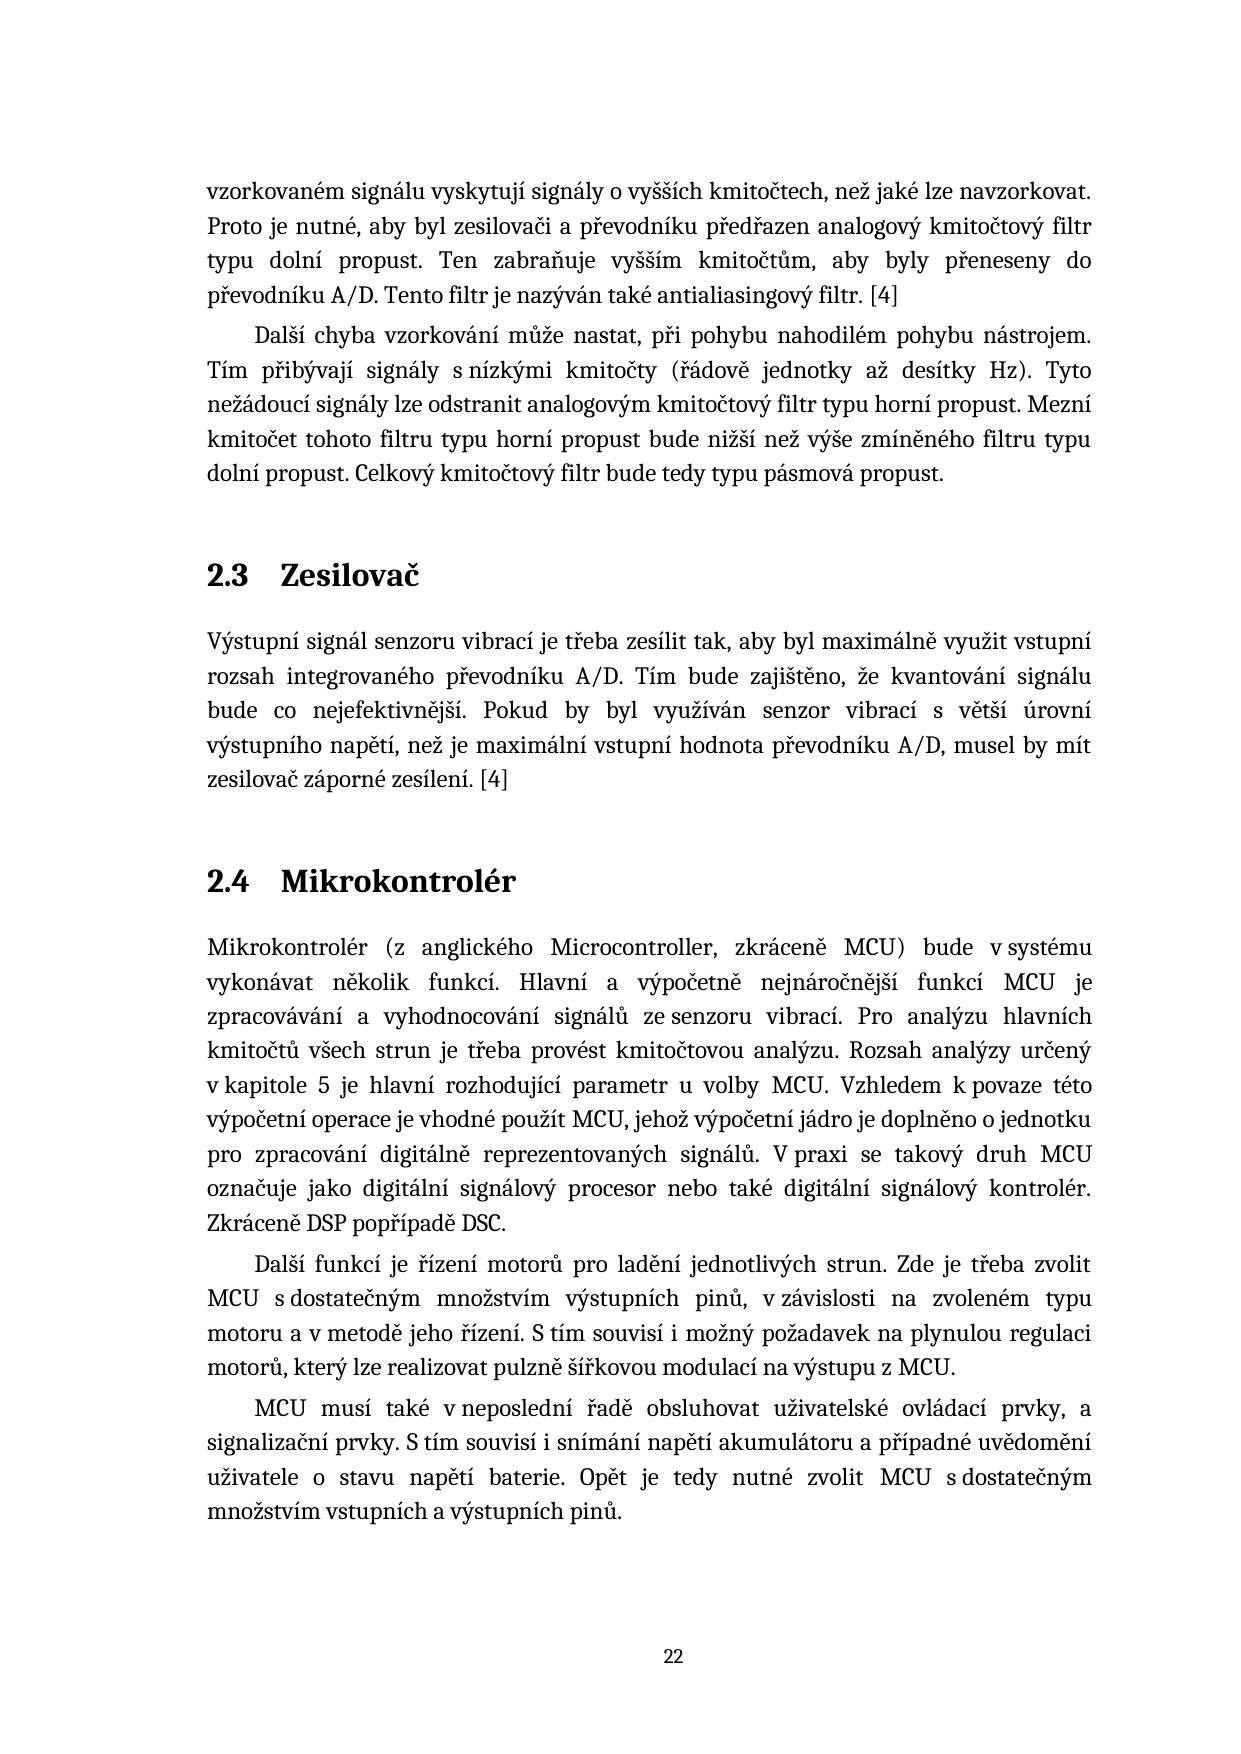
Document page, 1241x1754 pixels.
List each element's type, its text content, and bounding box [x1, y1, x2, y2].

text Výstupní signál senzoru vibrací je třeba zesílit tak, aby byl maximálně využit vstupní rozsah integrovaného převodníku A/D. Tím bude zajištěno, že kvantování signálu bude co nejefektivnější. Pokud by byl využíván senzor vibrací s větší úrovní výstupního napětí, než je maximální vstupní hodnota převodníku A/D, musel by mít zesilovač záporné zesílení. [4] [207, 627, 1092, 794]
text Další funkcí je řízení motorů pro ladění jednotlivých strun. Zde je třeba zvolit MCU s dostatečným množstvím výstupních pinů, v závislosti na zvoleném typu motoru a v metodě jeho řízení. S tím souvisí i možný požadavek na plynulou regulaci motorů, který lze realizovat pulzně šířkovou modulací na výstupu z MCU. [207, 1249, 1092, 1382]
text Mikrokontrolér (z anglického Microcontroller, zkráceně MCU) bude v systému vykonávat několik funkcí. Hlavní a výpočetně nejnáročnější funkcí MCU je zpracovávání a vyhodnocování signálů ze senzoru vibrací. Pro analýzu hlavních kmitočtů všech strun je třeba provést kmitočtovou analýzu. Rozsah analýzy určený v kapitole 5 je hlavní rozhodující parametr u volby MCU. Vzhledem k povaze této výpočetní operace je vhodné použít MCU, jehož výpočetní jádro je doplněno o jednotku pro zpracování digitálně reprezentovaných signálů. V praxi se takový druh MCU označuje jako digitální signálový procesor nebo také digitální signálový kontrolér. Zkráceně DSP popřípadě DSC. [207, 933, 1092, 1238]
text Další chyba vzorkování může nastat, při pohybu nahodilém pohybu nástrojem. Tím přibývají signály s nízkými kmitočty (řádově jednotky až desítky Hz). Tyto nežádoucí signály lze odstranit analogovým kmitočtový filtr typu horní propust. Mezní kmitočet tohoto filtru typu horní propust bude nižší než výše zmíněného filtru typu dolní propust. Celkový kmitočtový filtr bude tedy typu pásmová propust. [207, 321, 1092, 488]
text MCU musí také v neposlední řadě obsluhovat uživatelské ovládací prvky, a signalizační prvky. S tím souvisí i snímání napětí akumulátoru a případné uvědomění uživatele o stavu napětí baterie. Opět je tedy nutné zvolit MCU s dostatečným množstvím vstupních a výstupních pinů. [207, 1394, 1092, 1526]
subtitle Mikrokontrolér [207, 862, 1092, 900]
subtitle Zesilovač [207, 556, 1092, 594]
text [207, 177, 1092, 309]
